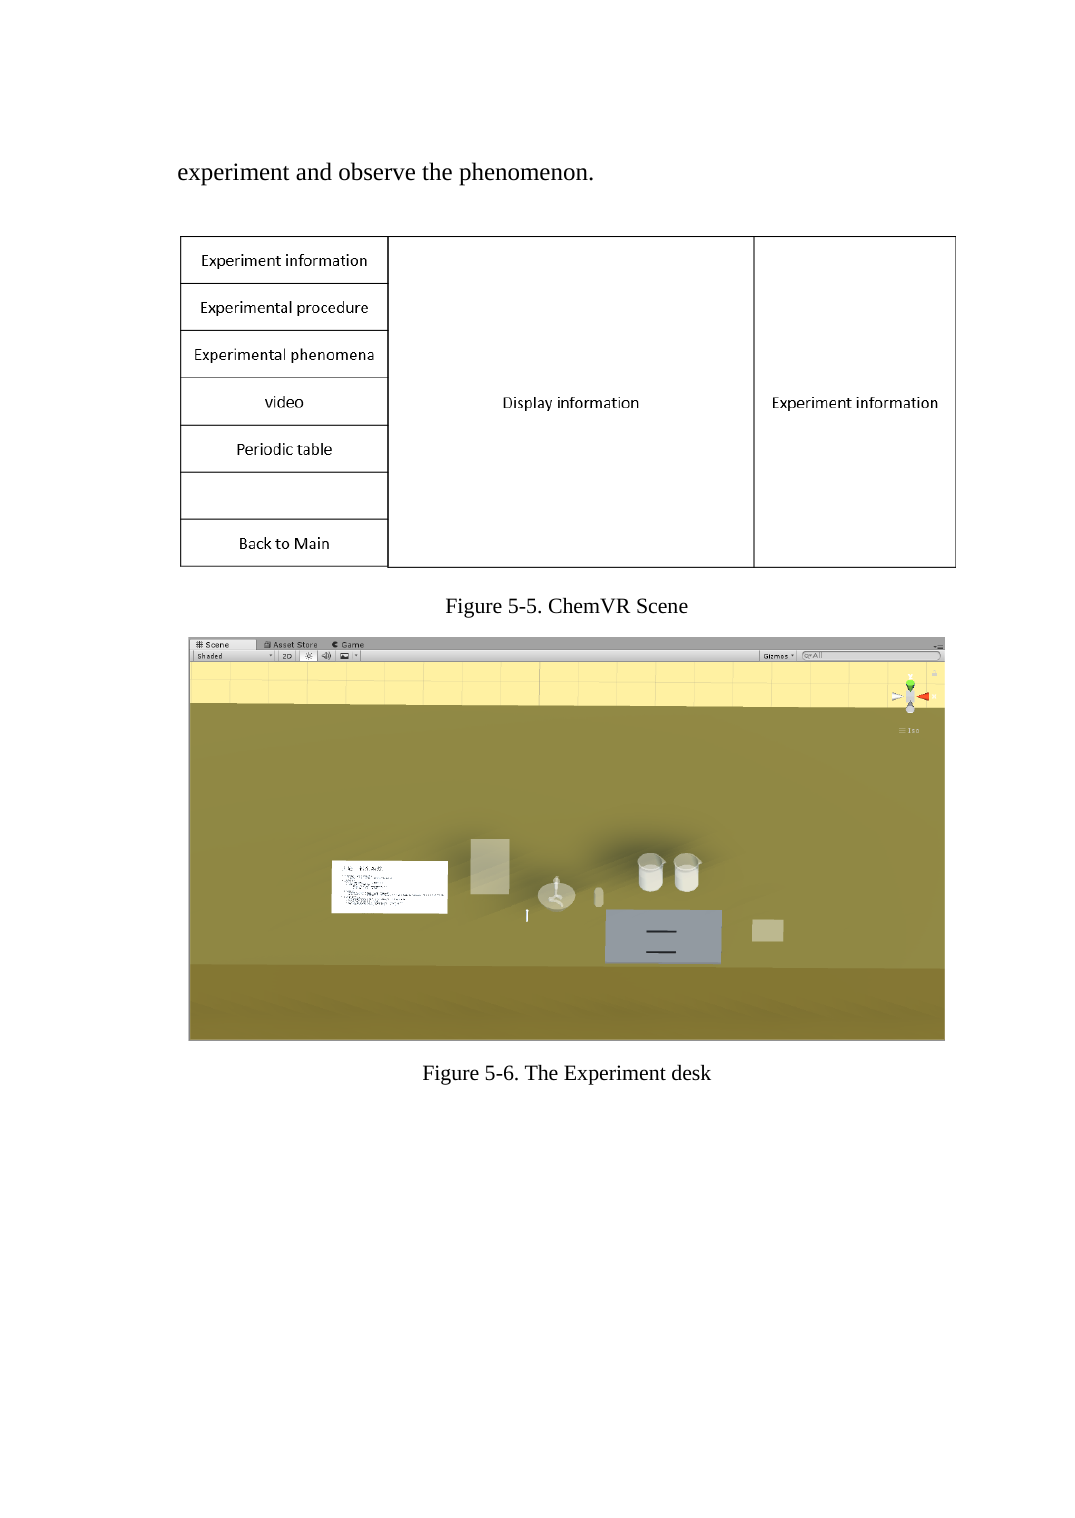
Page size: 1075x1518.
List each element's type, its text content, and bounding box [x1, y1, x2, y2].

picture [177, 230, 964, 575]
picture [188, 637, 945, 1041]
text Figure 5-5. ChemVR Scene [177, 593, 956, 619]
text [177, 147, 956, 189]
text Figure 5-6. The Experiment desk [177, 1059, 956, 1085]
